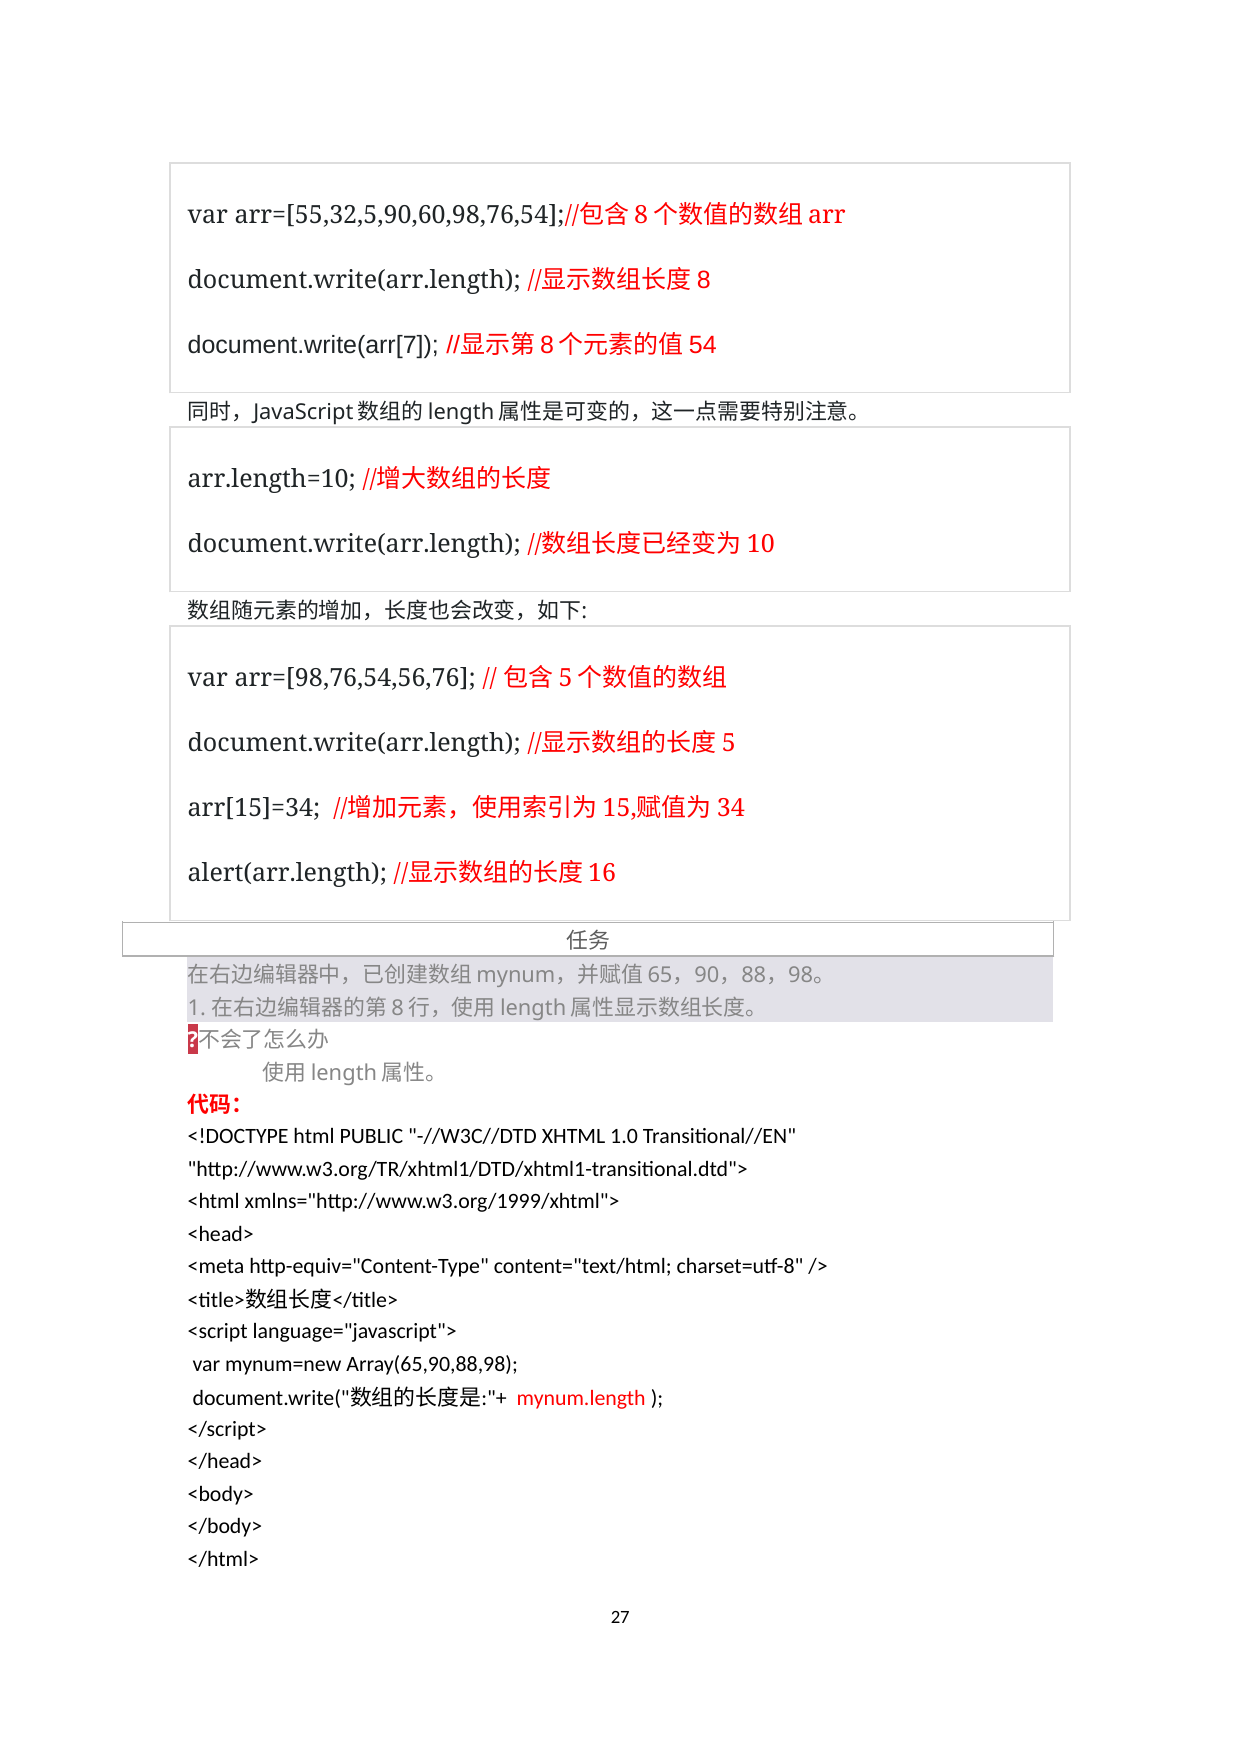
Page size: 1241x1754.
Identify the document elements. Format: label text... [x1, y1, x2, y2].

text document.write(arr.length); //显示数组长度8 [187, 245, 1053, 292]
text document.write(arr[7]); //显示第8个元素的值54 [171, 292, 1069, 392]
text <meta http-equiv="Content-Type" content="text/html; charset=utf-8" /> [187, 1249, 1053, 1282]
text 数组随元素的增加，长度也会改变，如下: [187, 592, 1053, 625]
text <script language="javascript"> [187, 1314, 1053, 1347]
text <html xmlns="http://www.w3.org/1999/xhtml"> [187, 1184, 1053, 1217]
text </head> [187, 1444, 1053, 1477]
text </body> [187, 1509, 1053, 1542]
text alert(arr.length); //显示数组的长度16 [171, 820, 1069, 920]
text <body> [187, 1477, 1053, 1509]
text arr[15]=34; //增加元素，使用索引为15,赋值为34 [187, 773, 1053, 820]
text 在右边编辑器中，已创建数组mynum，并赋值65，90，88，98。 1. 在右边编辑器的第8行，使用length属性显示数组长度。 [187, 957, 1053, 1022]
text <!DOCTYPE html PUBLIC "-//W3C//DTD XHTML 1.0 Transitional//EN" "http://www.w3.org/TR/xhtml1/DTD/xhtml1-transitional.dtd"> [187, 1119, 1053, 1184]
text document.write(arr.length); //显示数组的长度5 [187, 708, 1053, 773]
text var arr=[98,76,54,56,76]; // 包含5个数值的数组 [171, 627, 1069, 708]
text <head> [187, 1217, 1053, 1249]
text 同时，JavaScript数组的length属性是可变的，这一点需要特别注意。 [187, 393, 1053, 426]
subtitle 任务 [123, 923, 1053, 955]
text ?不会了怎么办 [187, 1022, 1053, 1054]
text </script> [187, 1412, 1053, 1444]
text var mynum=new Array(65,90,88,98); [187, 1347, 1053, 1379]
text 使用length属性。 [262, 1054, 1053, 1087]
text var arr=[55,32,5,90,60,98,76,54];//包含8个数值的数组arr [171, 164, 1069, 245]
text document.write(arr.length); //数组长度已经变为10 [171, 491, 1069, 591]
text </html> [187, 1542, 1053, 1574]
text 代码： [187, 1087, 1053, 1119]
text <title>数组长度</title> [187, 1282, 1053, 1314]
text arr.length=10; //增大数组的长度 [171, 428, 1069, 491]
text document.write("数组的长度是:"+ mynum.length ); [187, 1379, 1053, 1412]
